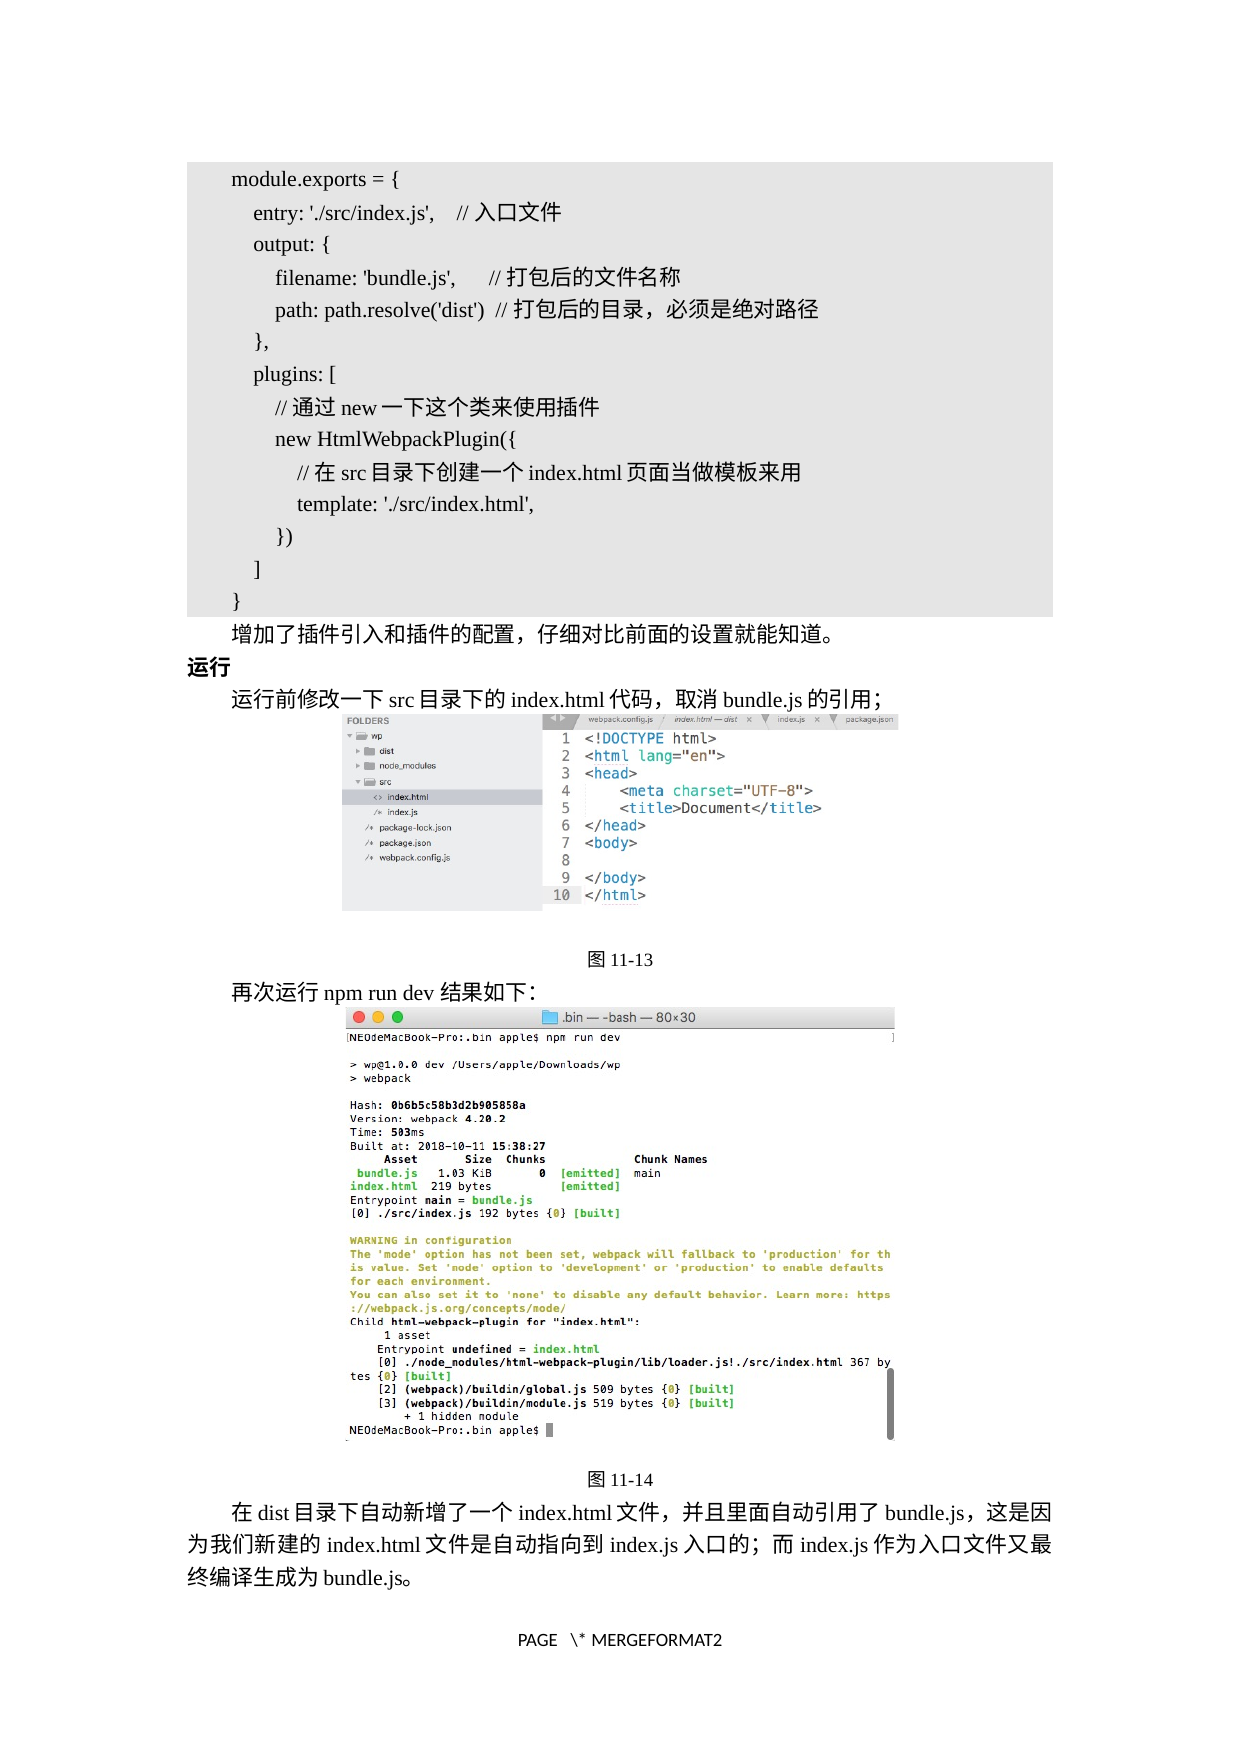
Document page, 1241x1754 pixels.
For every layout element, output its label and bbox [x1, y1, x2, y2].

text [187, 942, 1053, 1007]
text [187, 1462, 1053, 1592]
picture [345, 1007, 895, 1441]
picture [342, 714, 899, 911]
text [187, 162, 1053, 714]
